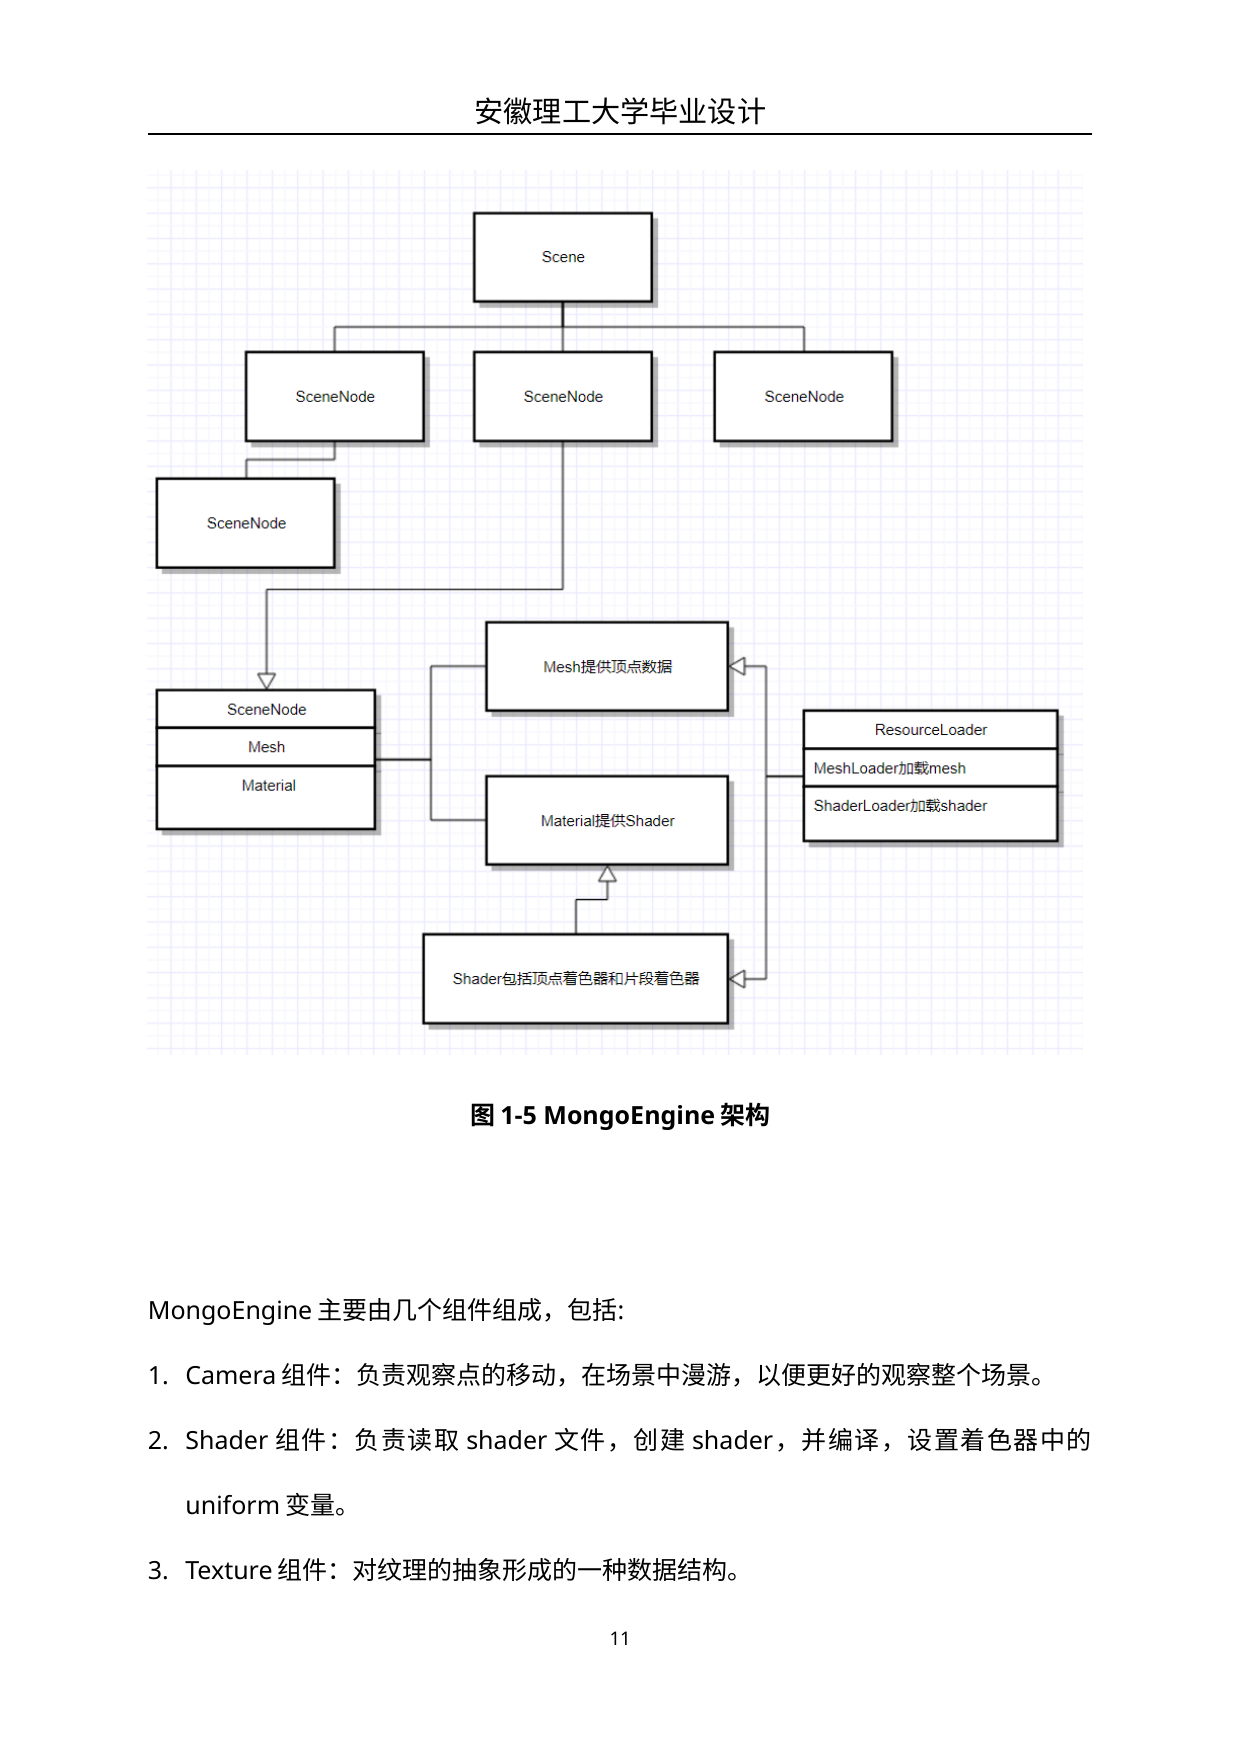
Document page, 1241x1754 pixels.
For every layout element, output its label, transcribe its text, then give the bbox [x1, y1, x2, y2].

text 图1-5 MongoEngine架构 [148, 1081, 1092, 1146]
text MongoEngine主要由几个组件组成，包括: [148, 1276, 1092, 1341]
picture [147, 170, 1083, 1055]
list Shader组件：负责读取shader文件，创建shader，并编译，设置着色器中的uniform变量。 [148, 1406, 1092, 1536]
list Camera组件：负责观察点的移动，在场景中漫游，以便更好的观察整个场景。 [148, 1341, 1092, 1406]
list Texture组件：对纹理的抽象形成的一种数据结构。 [148, 1536, 1092, 1601]
